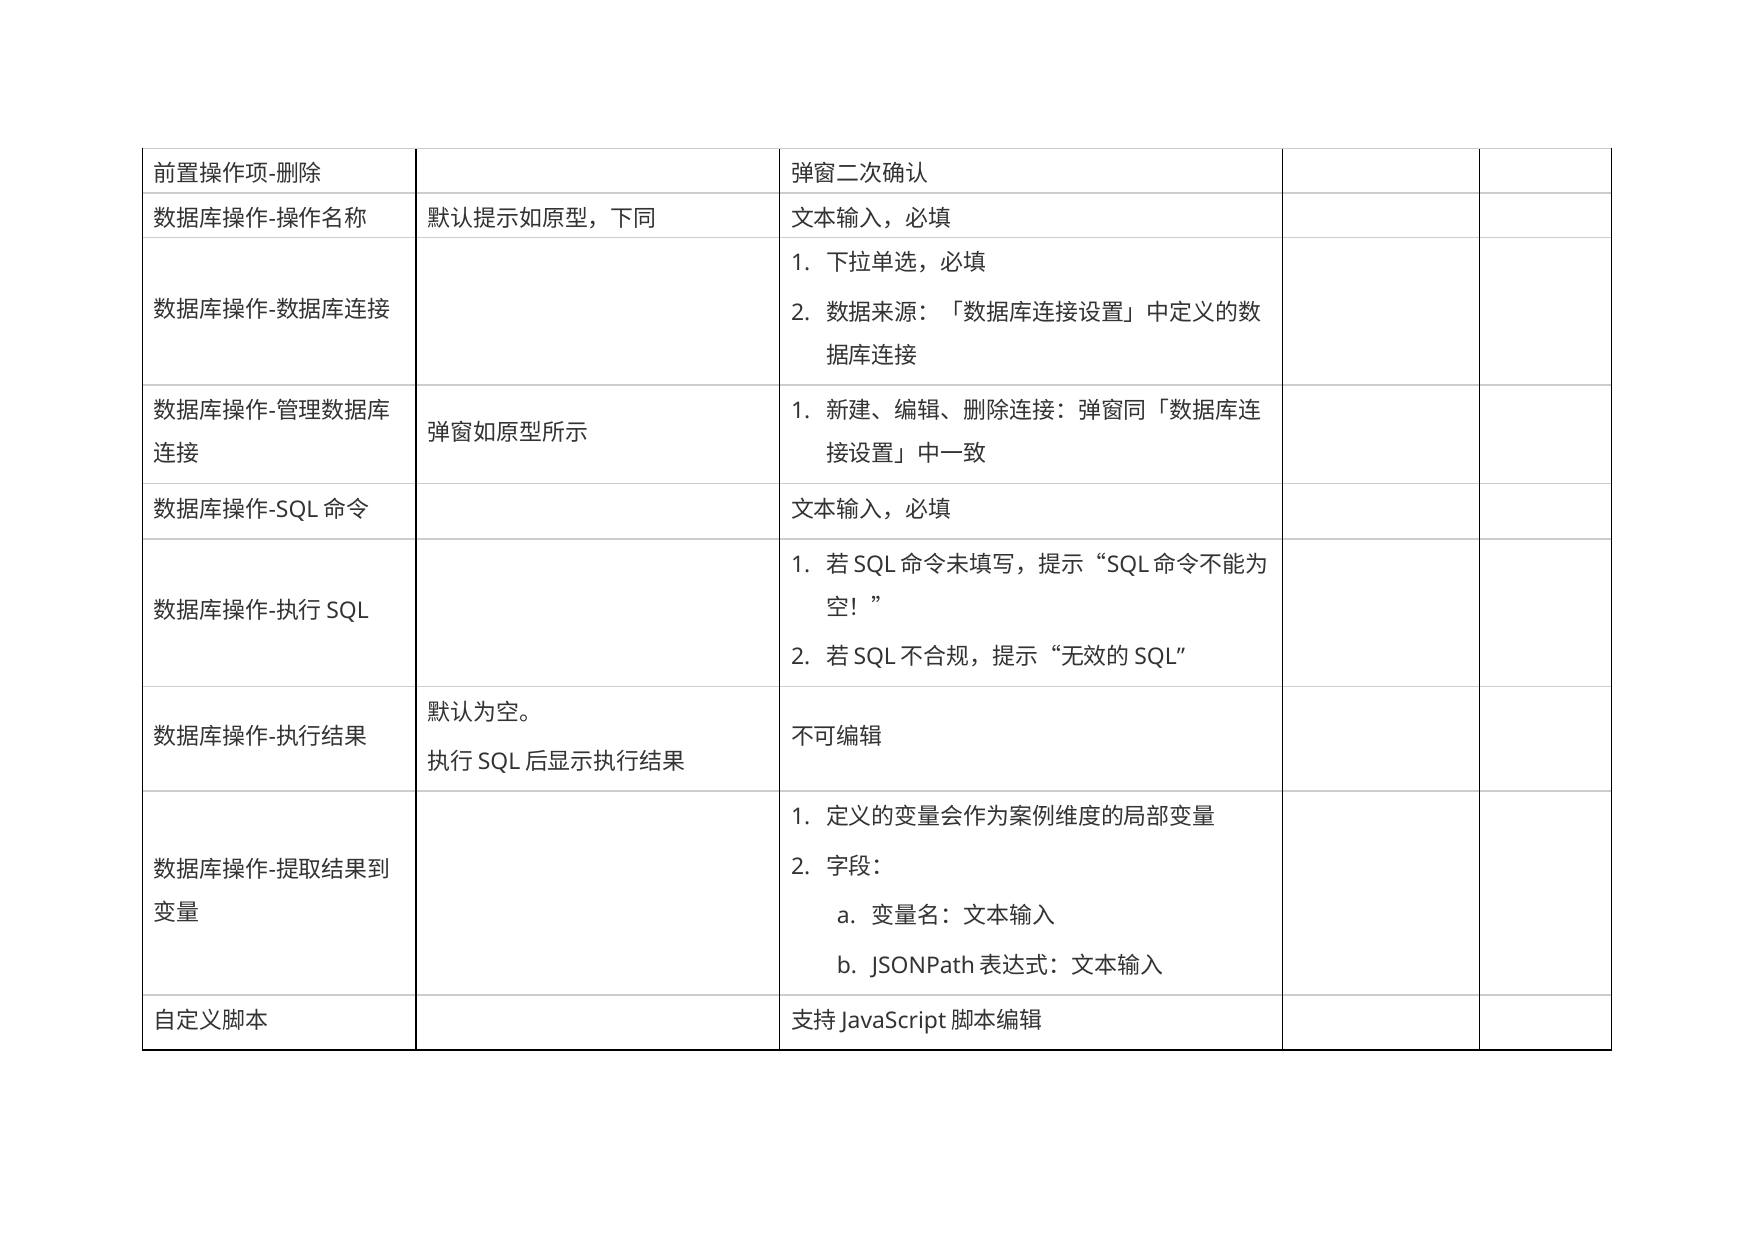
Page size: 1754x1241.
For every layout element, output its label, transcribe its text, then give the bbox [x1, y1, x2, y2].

table_cell [1480, 996, 1611, 1049]
table_cell 弹窗二次确认 [780, 149, 1282, 192]
table_cell [1480, 484, 1611, 538]
table_cell 默认为空。 执行SQL后显示执行结果 [417, 687, 779, 790]
table_cell [1283, 540, 1479, 686]
table_cell [1480, 792, 1611, 994]
table_cell 数据库操作-管理数据库连接 [143, 386, 415, 483]
table_cell [1480, 386, 1611, 483]
table_cell 自定义脚本 [143, 996, 415, 1049]
table_cell 数据库操作-执行SQL [143, 540, 415, 686]
table_cell [1480, 194, 1611, 236]
table_cell 若SQL命令未填写，提示“SQL命令不能为空！” 若SQL不合规，提示“无效的SQL” [780, 540, 1282, 686]
table_cell [417, 149, 779, 192]
table_cell [1480, 149, 1611, 192]
table_cell 文本输入，必填 [780, 194, 1282, 236]
table_cell [417, 792, 779, 994]
table_cell 不可编辑 [780, 687, 1282, 790]
table_cell [417, 540, 779, 686]
table_cell 数据库操作-操作名称 [143, 194, 415, 236]
table_cell [1283, 687, 1479, 790]
table_cell [417, 238, 779, 384]
table_cell [417, 996, 779, 1049]
table_cell [1480, 540, 1611, 686]
table_cell [1480, 687, 1611, 790]
table_cell [1283, 149, 1479, 192]
table_cell [1283, 792, 1479, 994]
table_cell 前置操作项-删除 [143, 149, 415, 192]
table_cell [1283, 996, 1479, 1049]
table_cell 文本输入，必填 [780, 484, 1282, 538]
table_cell 数据库操作-SQL命令 [143, 484, 415, 538]
table_cell 支持JavaScript脚本编辑 [780, 996, 1282, 1049]
table_cell 数据库操作-执行结果 [143, 687, 415, 790]
table_cell [1283, 194, 1479, 236]
table_cell 定义的变量会作为案例维度的局部变量 字段： 变量名：文本输入 JSONPath表达式：文本输入 [780, 792, 1282, 994]
table_cell 数据库操作-数据库连接 [143, 238, 415, 384]
table_cell 下拉单选，必填 数据来源：「数据库连接设置」中定义的数据库连接 [780, 238, 1282, 384]
table_cell [1480, 238, 1611, 384]
table_cell [1283, 386, 1479, 483]
table_cell [1283, 484, 1479, 538]
table_cell 数据库操作-提取结果到变量 [143, 792, 415, 994]
table_cell [1283, 238, 1479, 384]
table_cell 默认提示如原型，下同 [417, 194, 779, 236]
table_cell 弹窗如原型所示 [417, 386, 779, 483]
table_cell [417, 484, 779, 538]
table_cell 新建、编辑、删除连接：弹窗同「数据库连接设置」中一致 [780, 386, 1282, 483]
